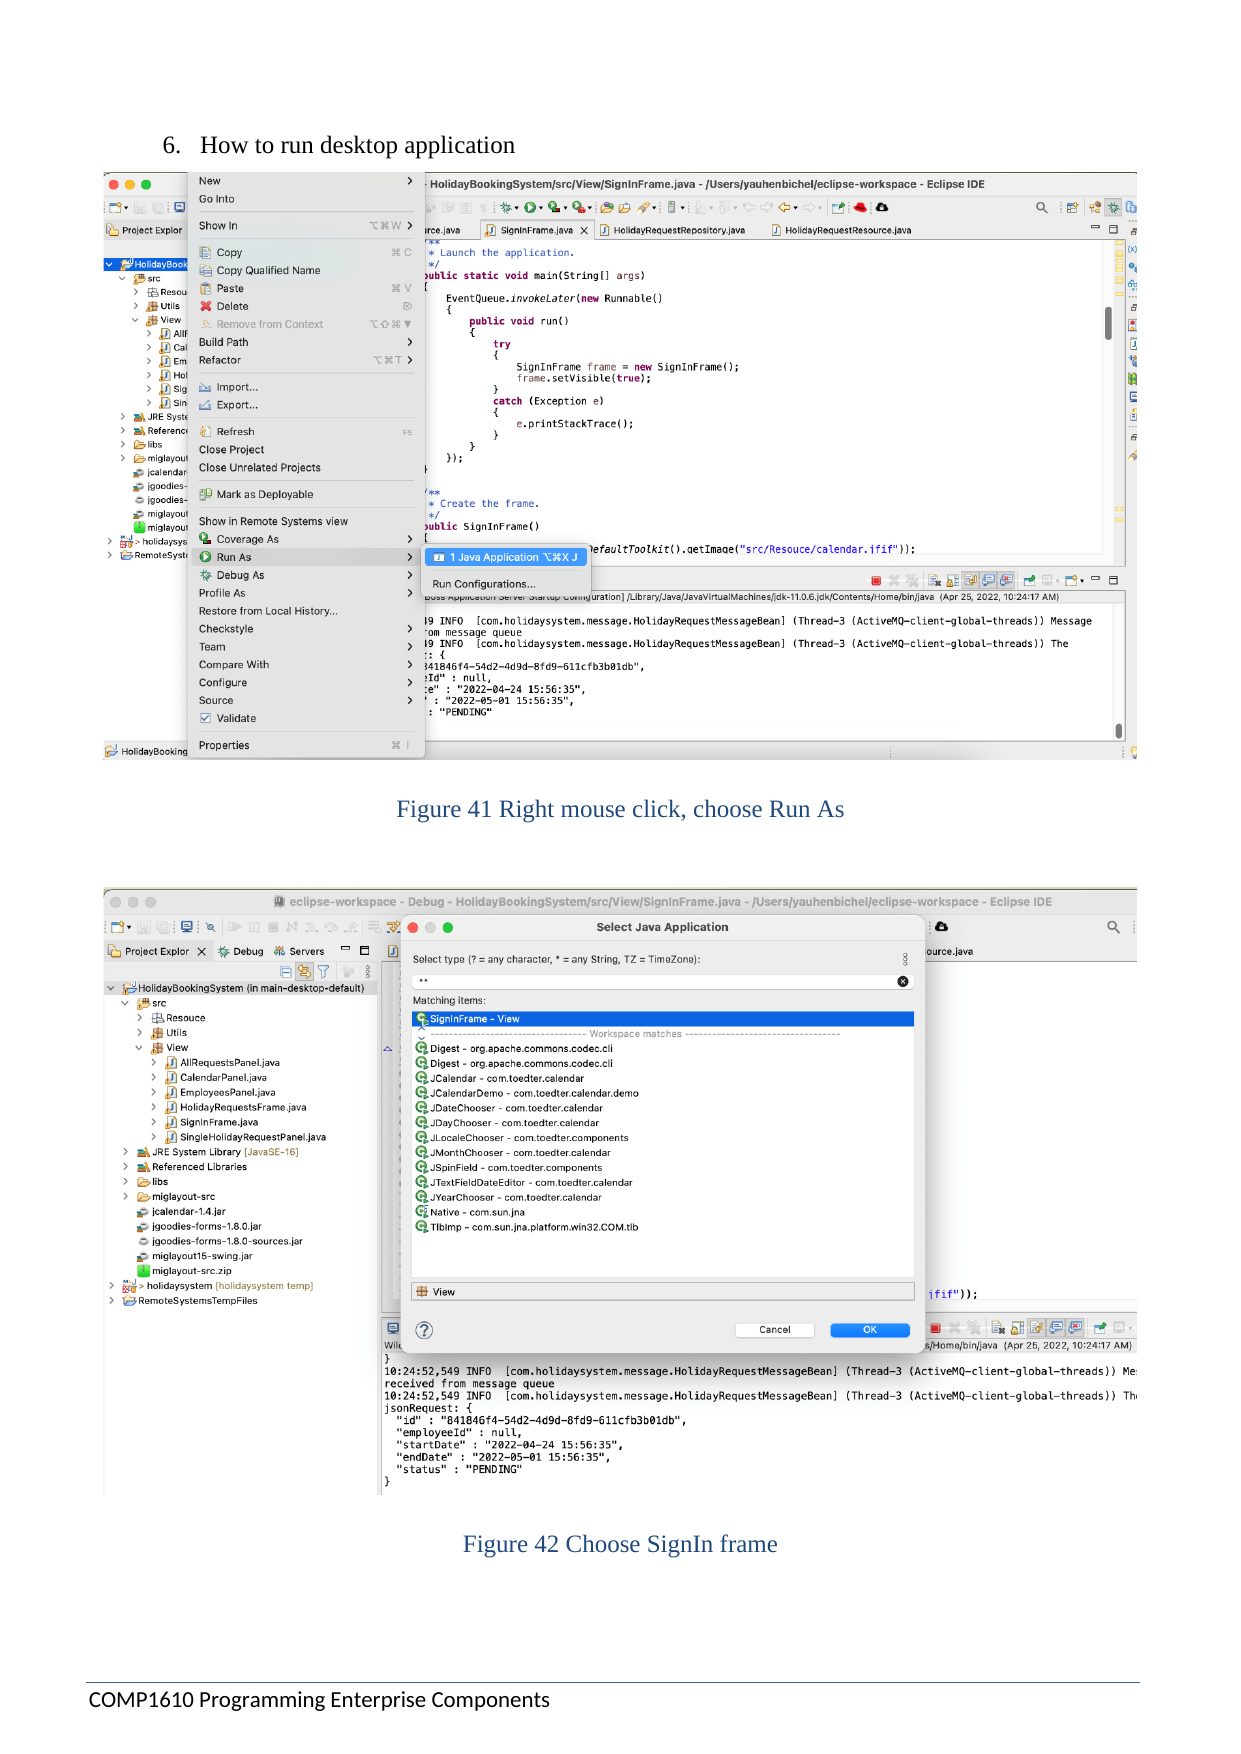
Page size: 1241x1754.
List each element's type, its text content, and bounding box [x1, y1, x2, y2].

picture [103, 887, 1137, 1495]
picture [103, 172, 1137, 760]
text Figure 42 Choose SignIn frame [103, 1529, 1137, 1558]
list How to run desktop application [162, 130, 1137, 158]
text Figure 41 Right mouse click, choose Run As [103, 794, 1137, 823]
